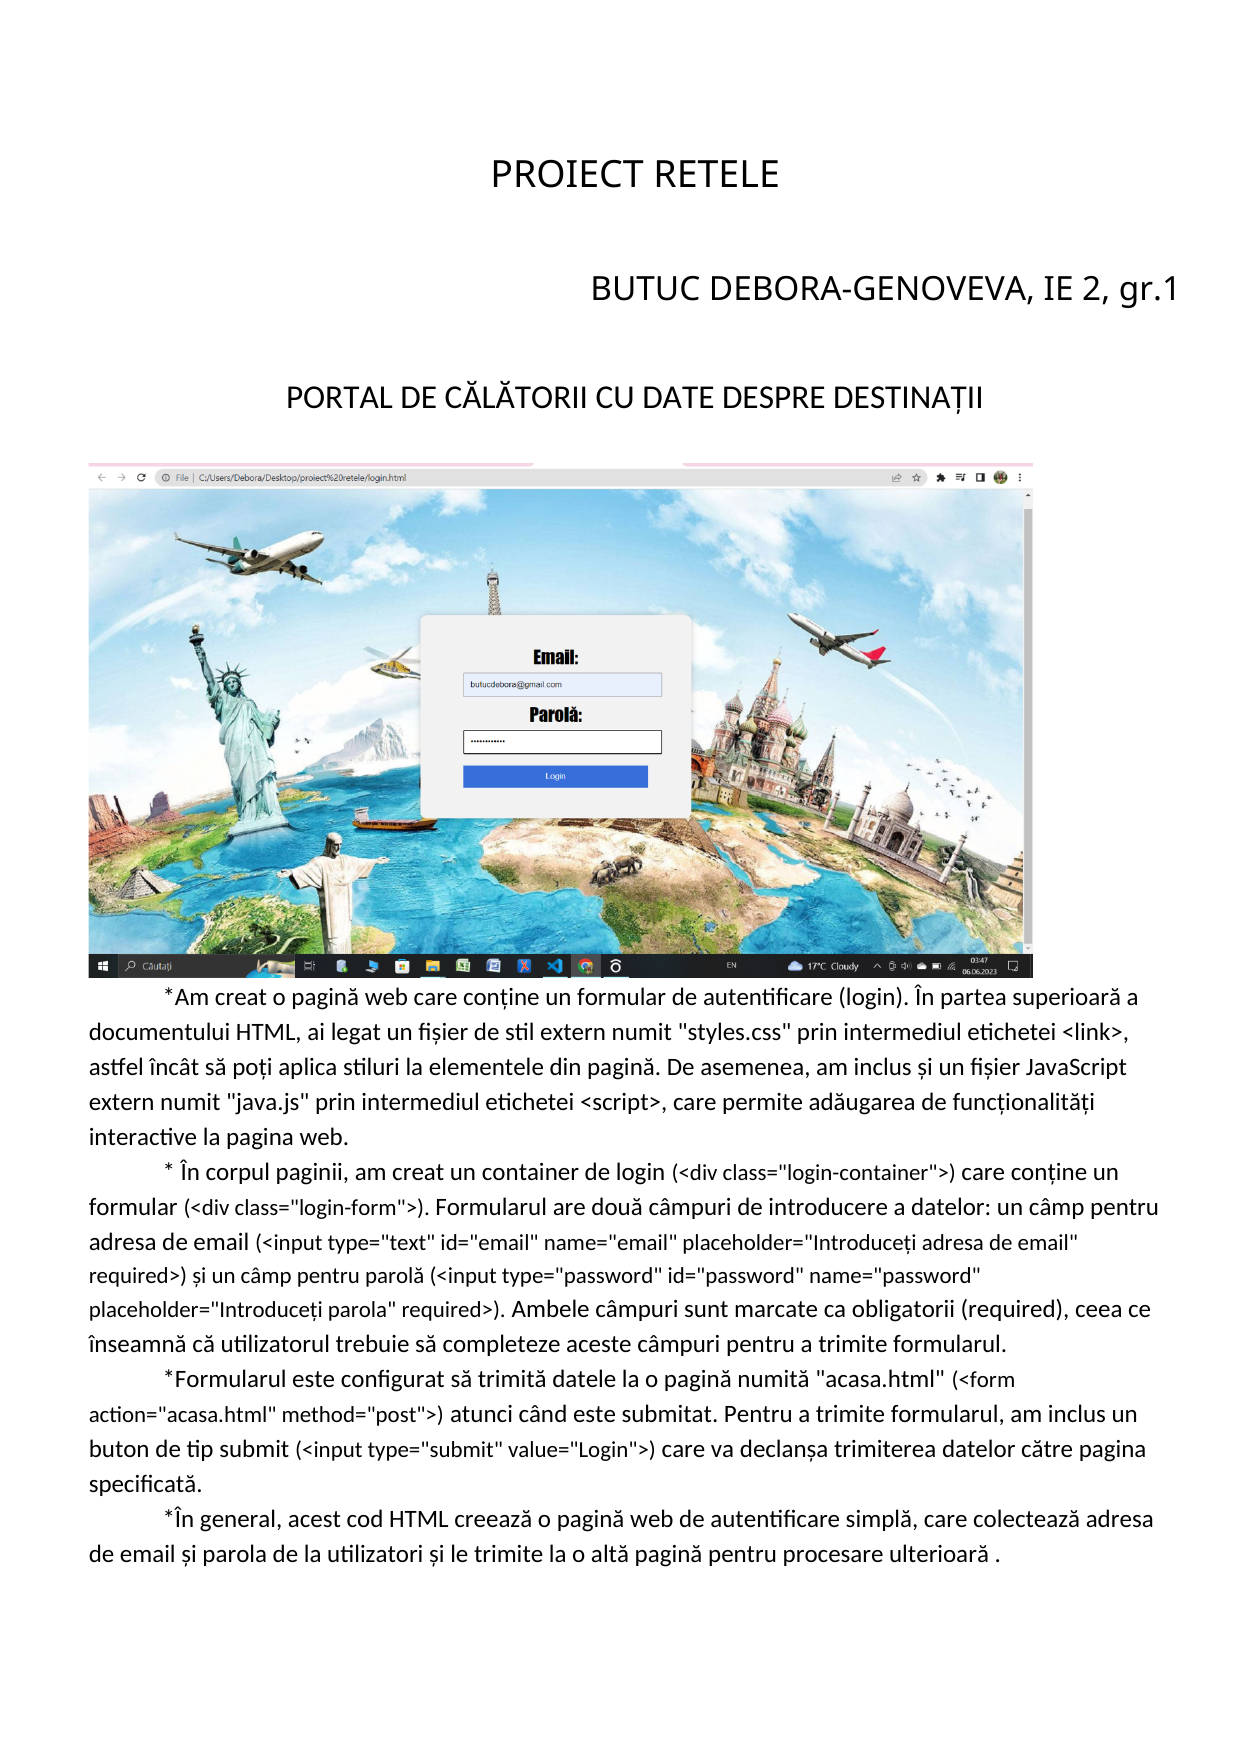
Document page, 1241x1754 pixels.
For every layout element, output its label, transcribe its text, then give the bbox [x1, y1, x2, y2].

text *În general, acest cod HTML creează o pagină web de autentificare simplă, care colectează adresa de email și parola de la utilizatori și le trimite la o altă pagină pentru procesare ulterioară . [88, 1503, 1181, 1569]
text *Formularul este configurat să trimită datele la o pagină numită "acasa.html" (<form action="acasa.html" method="post">) atunci când este submitat. Pentru a trimite formularul, am inclus un buton de tip submit (<input type="submit" value="Login">) care va declanșa trimiterea datelor către pagina specificată. [88, 1363, 1181, 1499]
text * În corpul paginii, am creat un container de login (<div class="login-container">) care conține un formular (<div class="login-form">). Formularul are două câmpuri de introducere a datelor: un câmp pentru adresa de email (<input type="text" id="email" name="email" placeholder="Introduceți adresa de email" required>) și un câmp pentru parolă (<input type="password" id="password" name="password" placeholder="Introduceți parola" required>). Ambele câmpuri sunt marcate ca obligatorii (required), ceea ce înseamnă că utilizatorul trebuie să completeze aceste câmpuri pentru a trimite formularul. [88, 1156, 1181, 1359]
picture [88, 463, 1033, 978]
text PROIECT RETELE [88, 148, 1181, 199]
text BUTUC DEBORA-GENOVEVA, IE 2, gr.1 [88, 265, 1181, 310]
text *Am creat o pagină web care conține un formular de autentificare (login). În partea superioară a documentului HTML, ai legat un fișier de stil extern numit "styles.css" prin intermediul etichetei <link>, astfel încât să poți aplica stiluri la elementele din pagină. De asemenea, am inclus și un fișier JavaScript extern numit "java.js" prin intermediul etichetei <script>, care permite adăugarea de funcționalități interactive la pagina web. [88, 981, 1181, 1152]
text PORTAL DE CĂLĂTORII CU DATE DESPRE DESTINAȚII [88, 376, 1181, 416]
